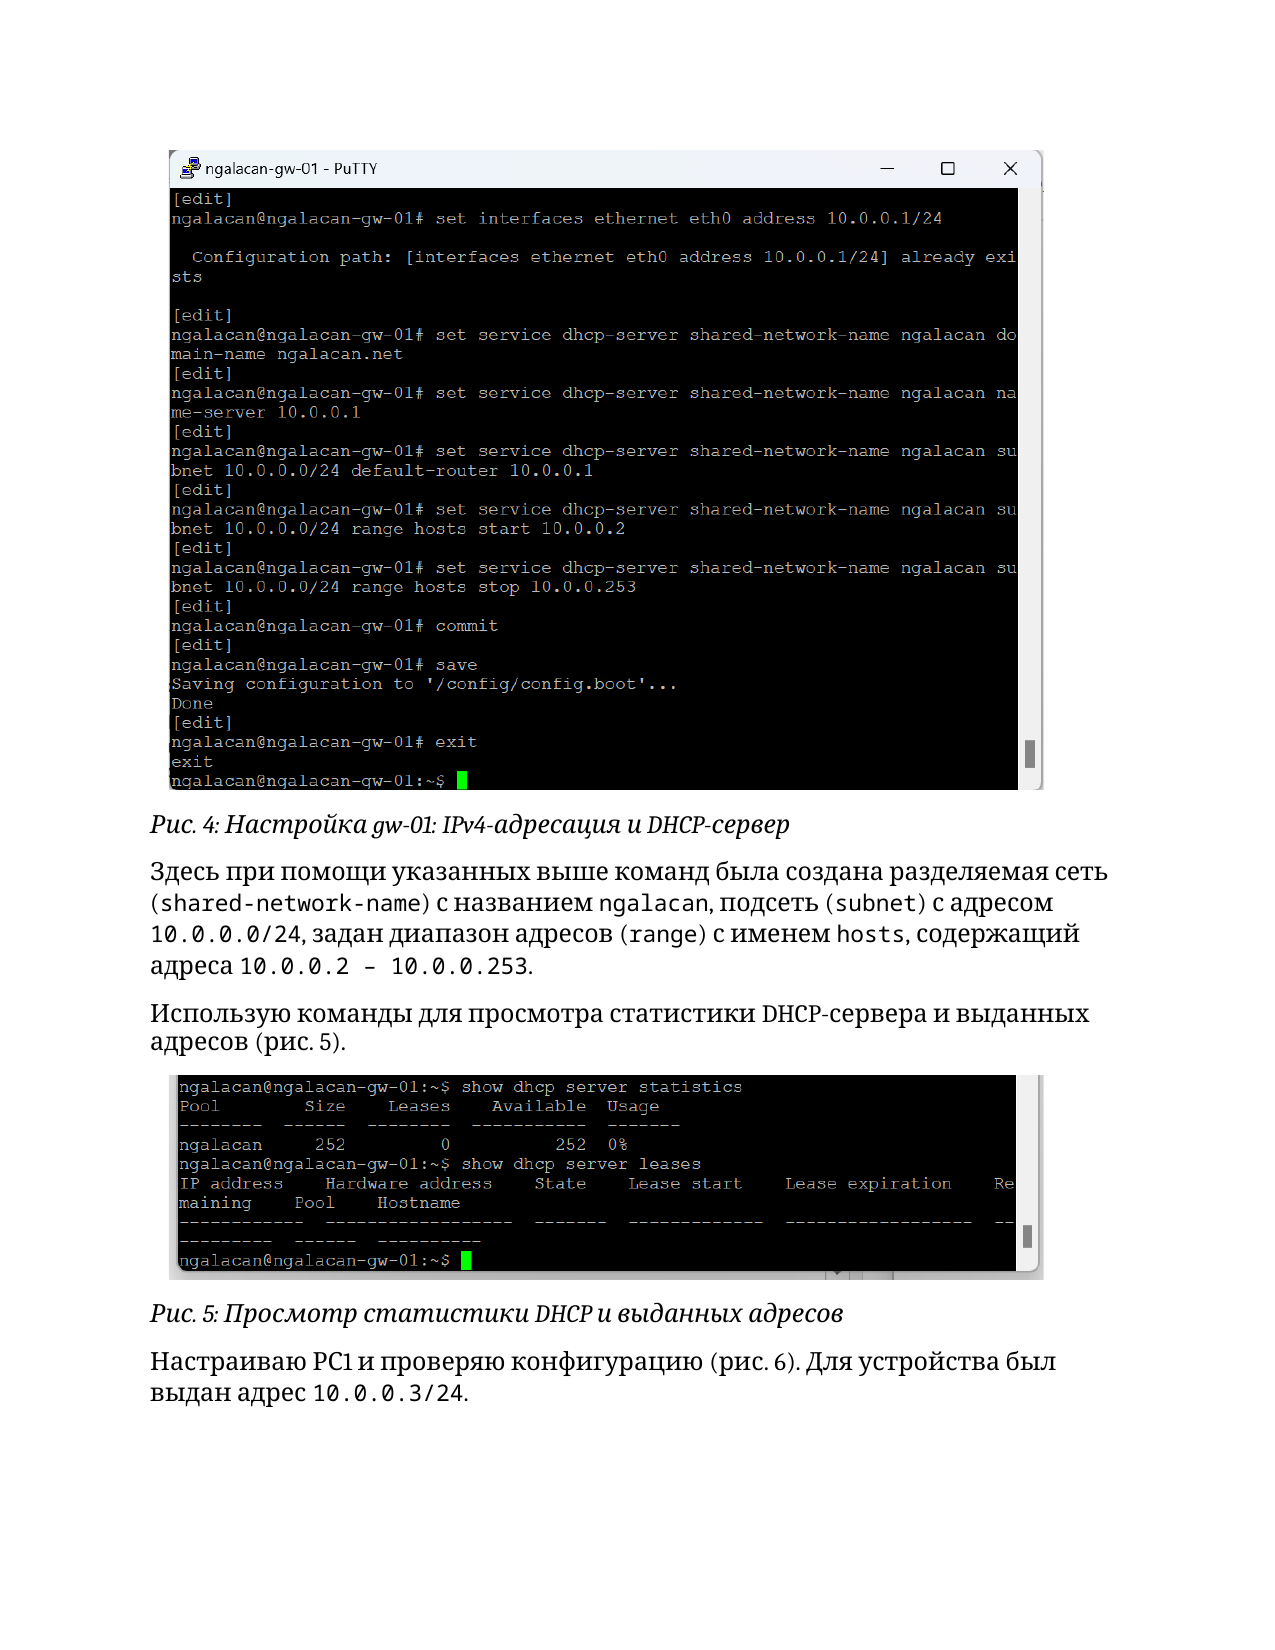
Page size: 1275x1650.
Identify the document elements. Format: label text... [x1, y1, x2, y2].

text Здесь при помощи указанных выше команд была создана разделяемая сеть (shared-network-name) с названием ngalacan, подсеть (subnet) с адресом 10.0.0.0/24, задан диапазон адресов (range) с именем hosts, содержащий адреса 10.0.0.2 – 10.0.0.253. [150, 858, 1125, 981]
text Использую команды для просмотра статистики DHCP-сервера и выданных адресов (рис. 5). [150, 999, 1125, 1057]
picture [168, 1075, 1044, 1280]
text Рис. 4: Настройка gw-01: IPv4-адресация и DHCP-сервер [150, 811, 1125, 839]
text Настраиваю РС1 и проверяю конфигурацию (рис. 6). Для устройства был выдан адрес 10.0.0.3/24. [150, 1348, 1125, 1408]
text Рис. 5: Просмотр статистики DHCP и выданных адресов [150, 1300, 1125, 1329]
picture [168, 150, 1044, 790]
